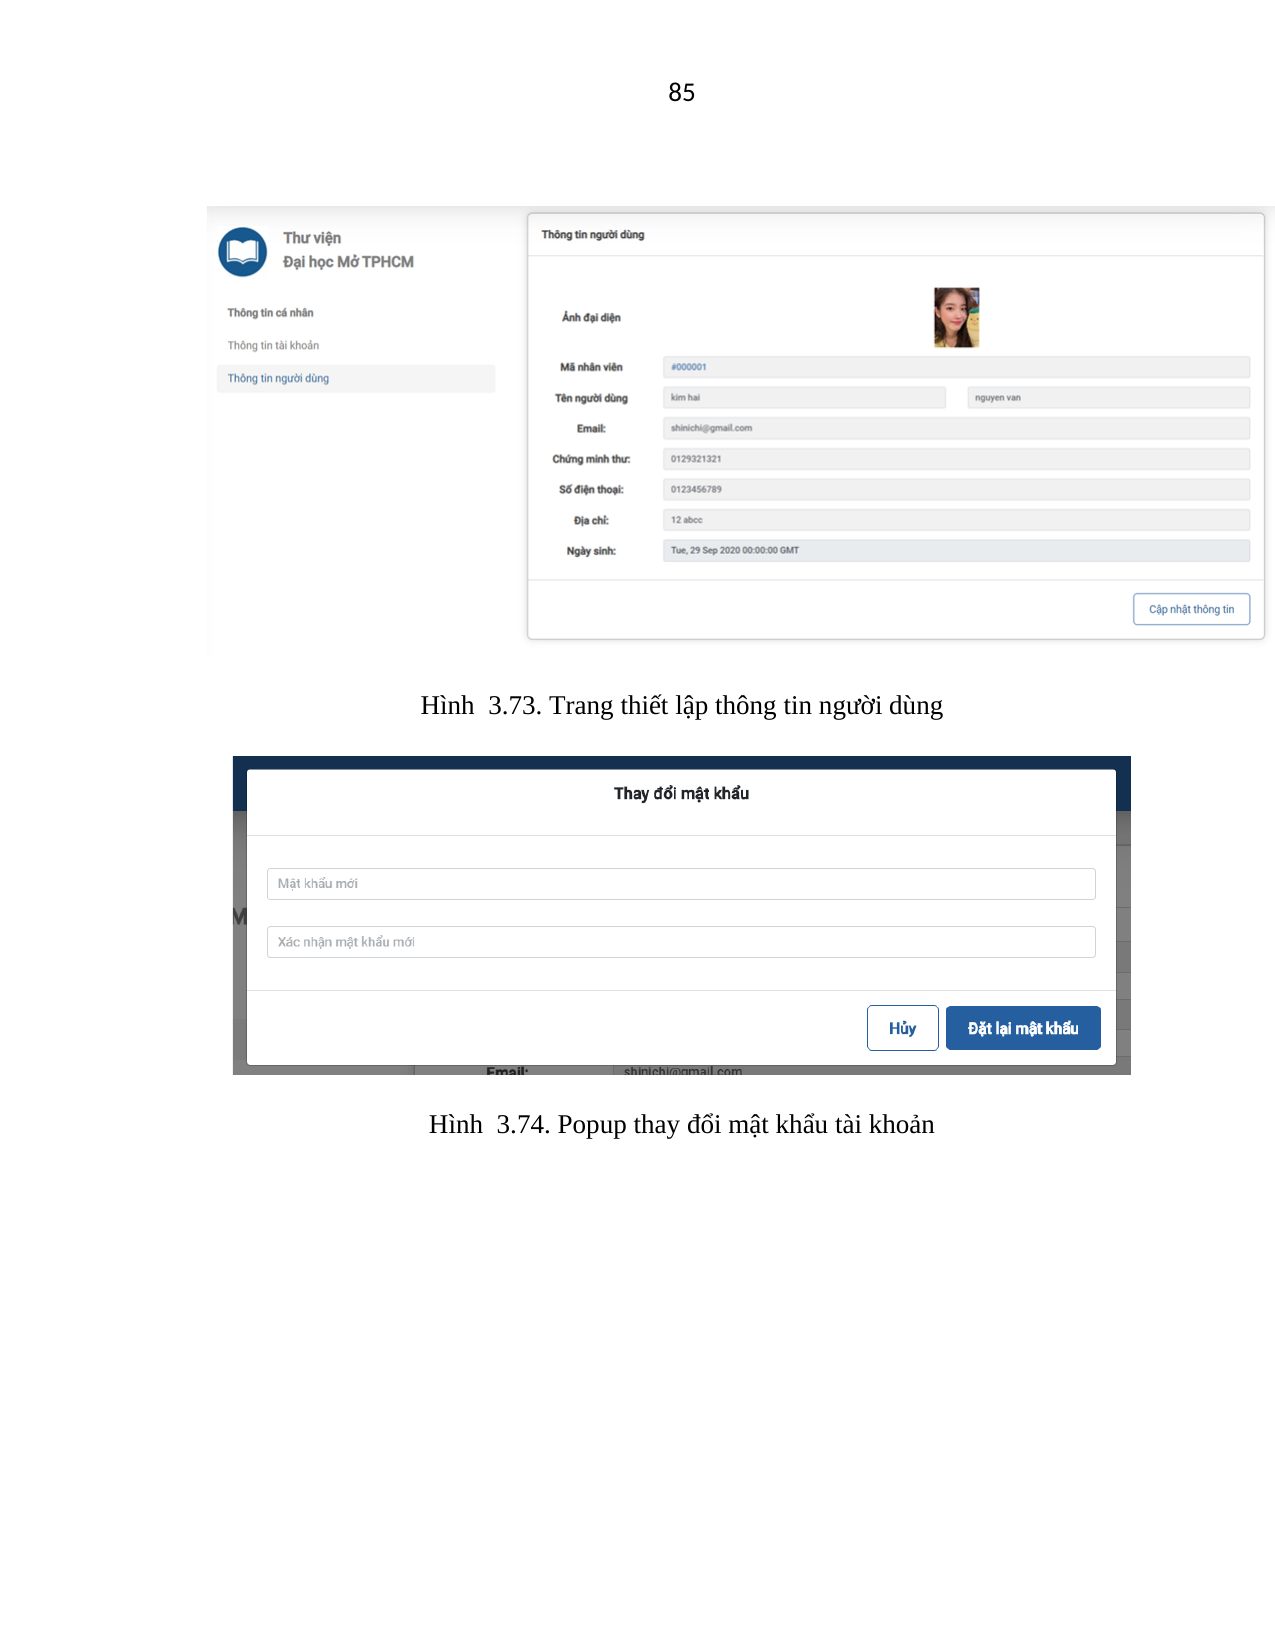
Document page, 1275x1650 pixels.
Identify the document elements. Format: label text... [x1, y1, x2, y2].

picture [206, 206, 1275, 656]
